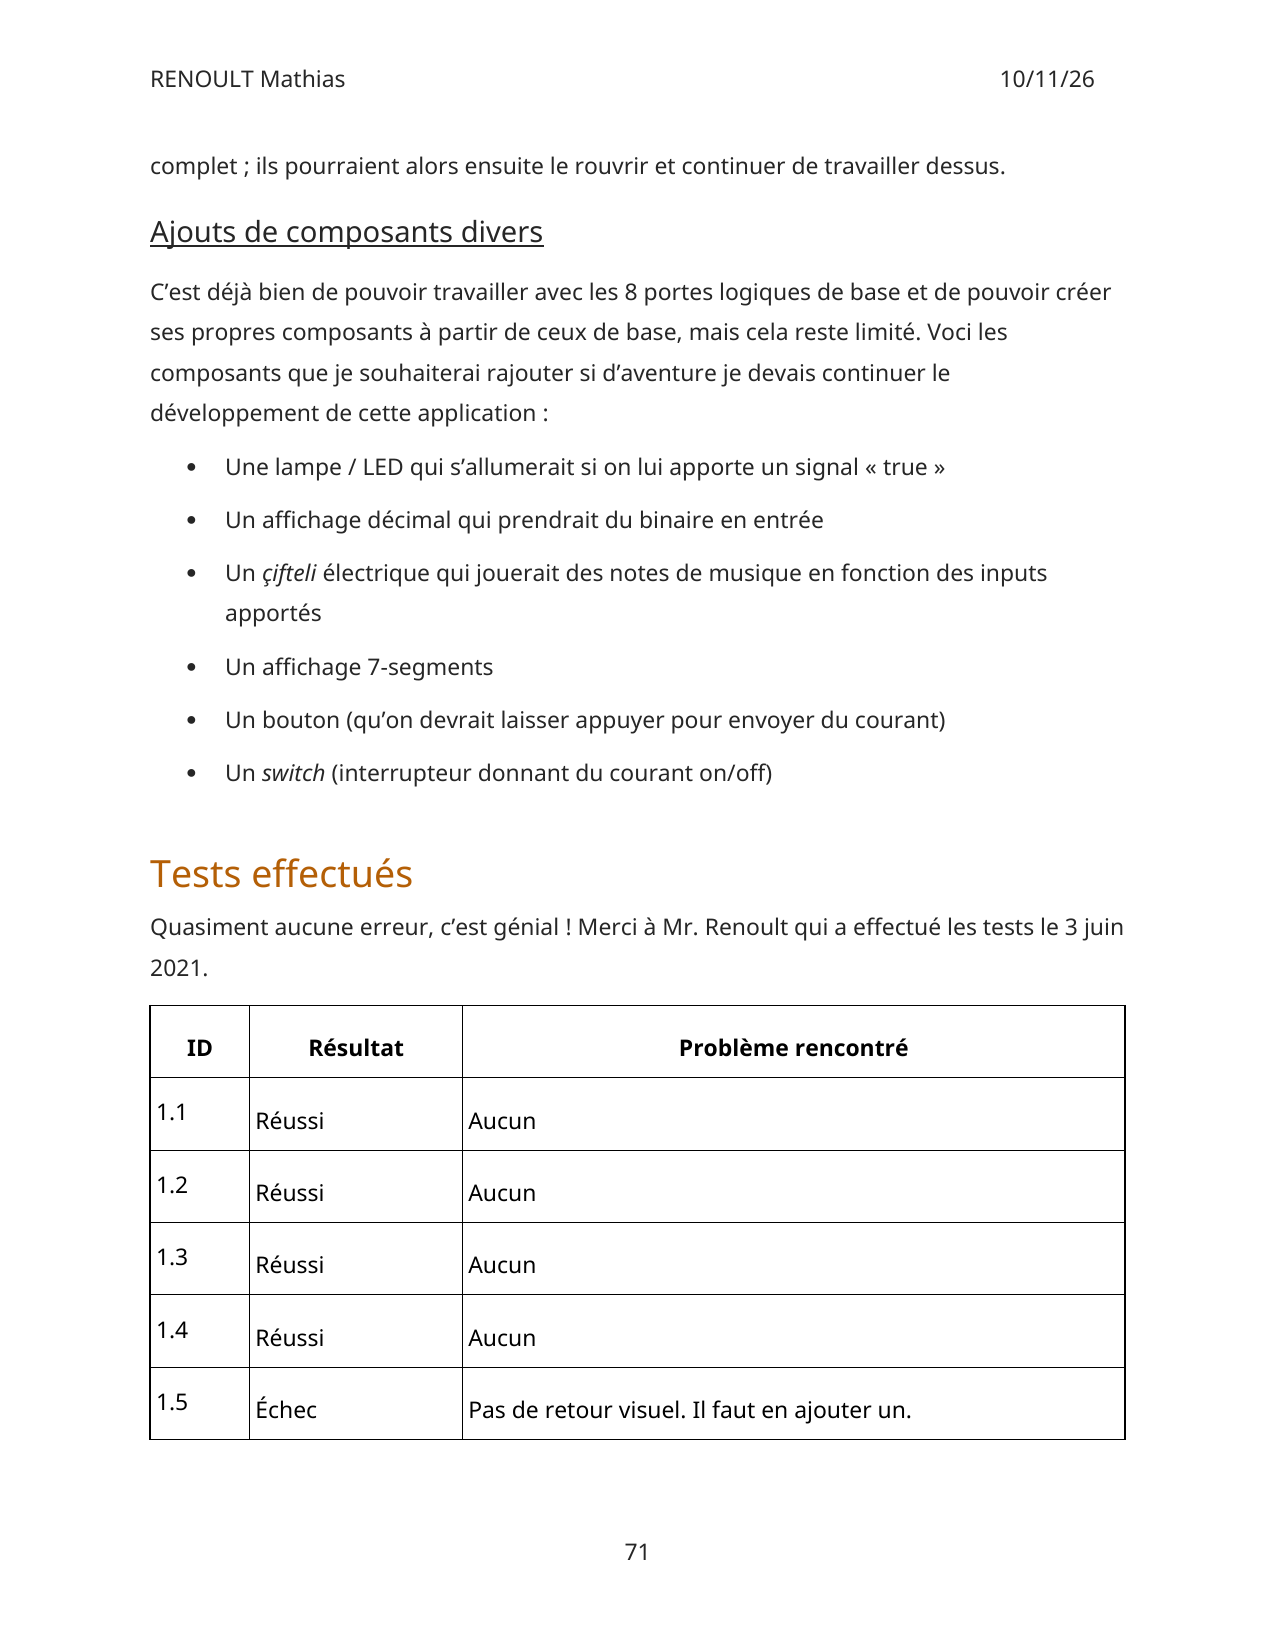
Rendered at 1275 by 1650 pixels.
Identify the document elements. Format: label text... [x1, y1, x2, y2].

table_header Résultat [250, 1006, 462, 1077]
list Un affichage décimal qui prendrait du binaire en entrée [187, 504, 1125, 535]
table_cell Réussi [250, 1223, 462, 1294]
table_header Problème rencontré [463, 1006, 1124, 1077]
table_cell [463, 1368, 1124, 1439]
table_header ID [151, 1006, 249, 1077]
table_cell Aucun [463, 1078, 1124, 1149]
table_cell 1.2 [151, 1151, 249, 1222]
table_cell Aucun [463, 1151, 1124, 1222]
list Une lampe / LED qui s’allumerait si on lui apporte un signal « true » [187, 451, 1125, 482]
text Tests effectués [150, 847, 1125, 898]
table_cell 1.4 [151, 1295, 249, 1367]
table_cell Réussi [250, 1078, 462, 1149]
text Quasiment aucune erreur, c’est génial ! Merci à Mr. Renoult qui a effectué les tests le 3 juin 2021. [150, 911, 1125, 983]
table_cell Aucun [463, 1223, 1124, 1294]
list Un bouton (qu’on devrait laisser appuyer pour envoyer du courant) [187, 704, 1125, 735]
text Ajouts de composants divers [150, 211, 1125, 251]
list Un çifteli électrique qui jouerait des notes de musique en fonction des inputs apportés [187, 557, 1125, 629]
list Un switch (interrupteur donnant du courant on/off) [187, 757, 1125, 788]
table_cell Réussi [250, 1295, 462, 1367]
table_cell Aucun [463, 1295, 1124, 1367]
table_cell 1.1 [151, 1078, 249, 1149]
table_cell Réussi [250, 1151, 462, 1222]
table_cell 1.5 [151, 1368, 249, 1439]
list Un affichage 7-segments [187, 651, 1125, 682]
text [150, 150, 1125, 181]
table_cell 1.3 [151, 1223, 249, 1294]
table_cell Échec [250, 1368, 462, 1439]
text C’est déjà bien de pouvoir travailler avec les 8 portes logiques de base et de pouvoir créer ses propres composants à partir de ceux de base, mais cela reste limité. Voci les composants que je souhaiterai rajouter si d’aventure je devais continuer le développement de cette application : [150, 276, 1125, 429]
